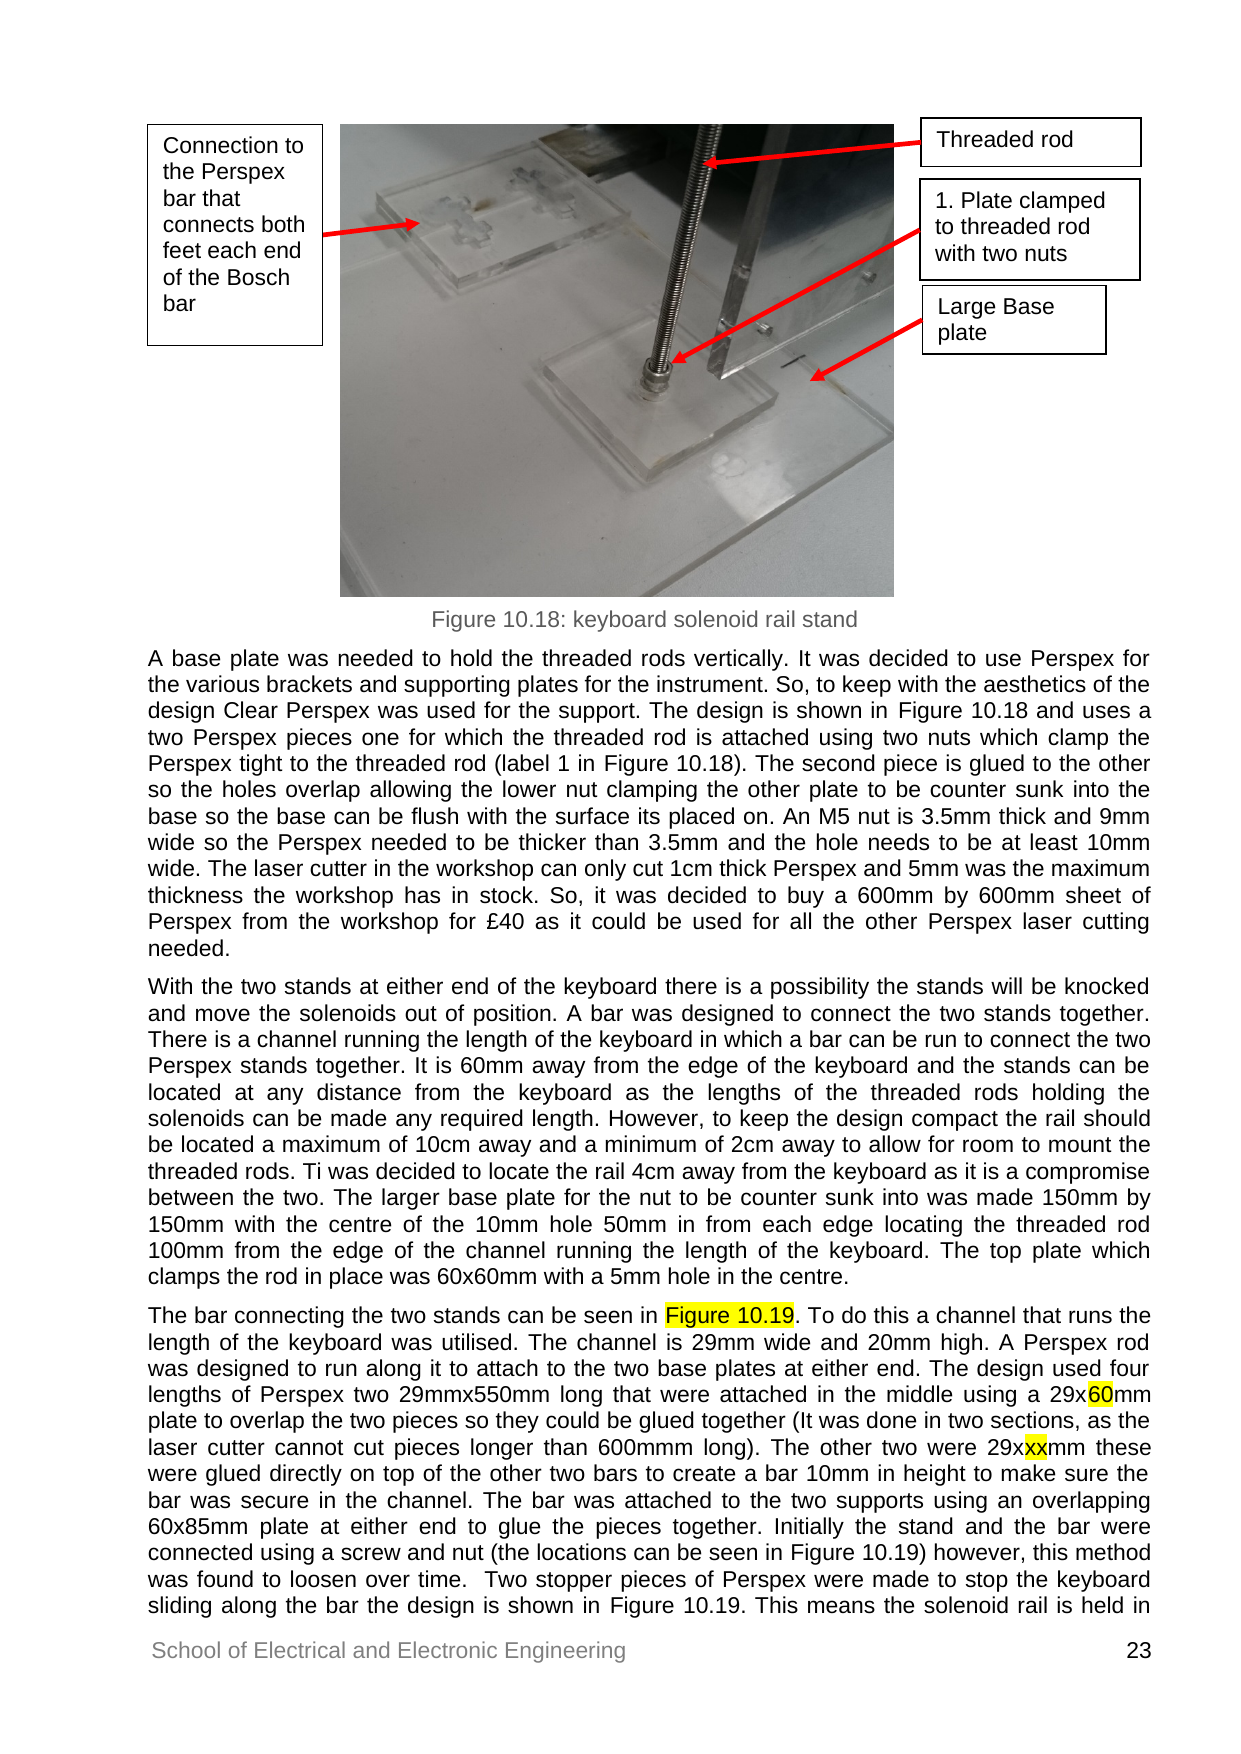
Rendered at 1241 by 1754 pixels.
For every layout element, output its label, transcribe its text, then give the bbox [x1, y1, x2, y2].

text With the two stands at either end of the keyboard there is a possibility the stands will be knocked and move the solenoids out of position. A bar was designed to connect the two stands together. There is a channel running the length of the keyboard in which a bar can be run to connect the two Perspex stands together. It is 60mm away from the edge of the keyboard and the stands can be located at any distance from the keyboard as the lengths of the threaded rods holding the solenoids can be made any required length. However, to keep the design compact the rail should be located a maximum of 10cm away and a minimum of 2cm away to allow for room to mount the threaded rods. Ti was decided to locate the rail 4cm away from the keyboard as it is a compromise between the two. The larger base plate for the nut to be counter sunk into was made 150mm by 150mm with the centre of the 10mm hole 50mm in from each edge locating the threaded rod 100mm from the edge of the channel running the length of the keyboard. The top plate which clamps the rod in place was 60x60mm with a 5mm hole in the centre. [148, 973, 1152, 1289]
picture [340, 124, 894, 597]
